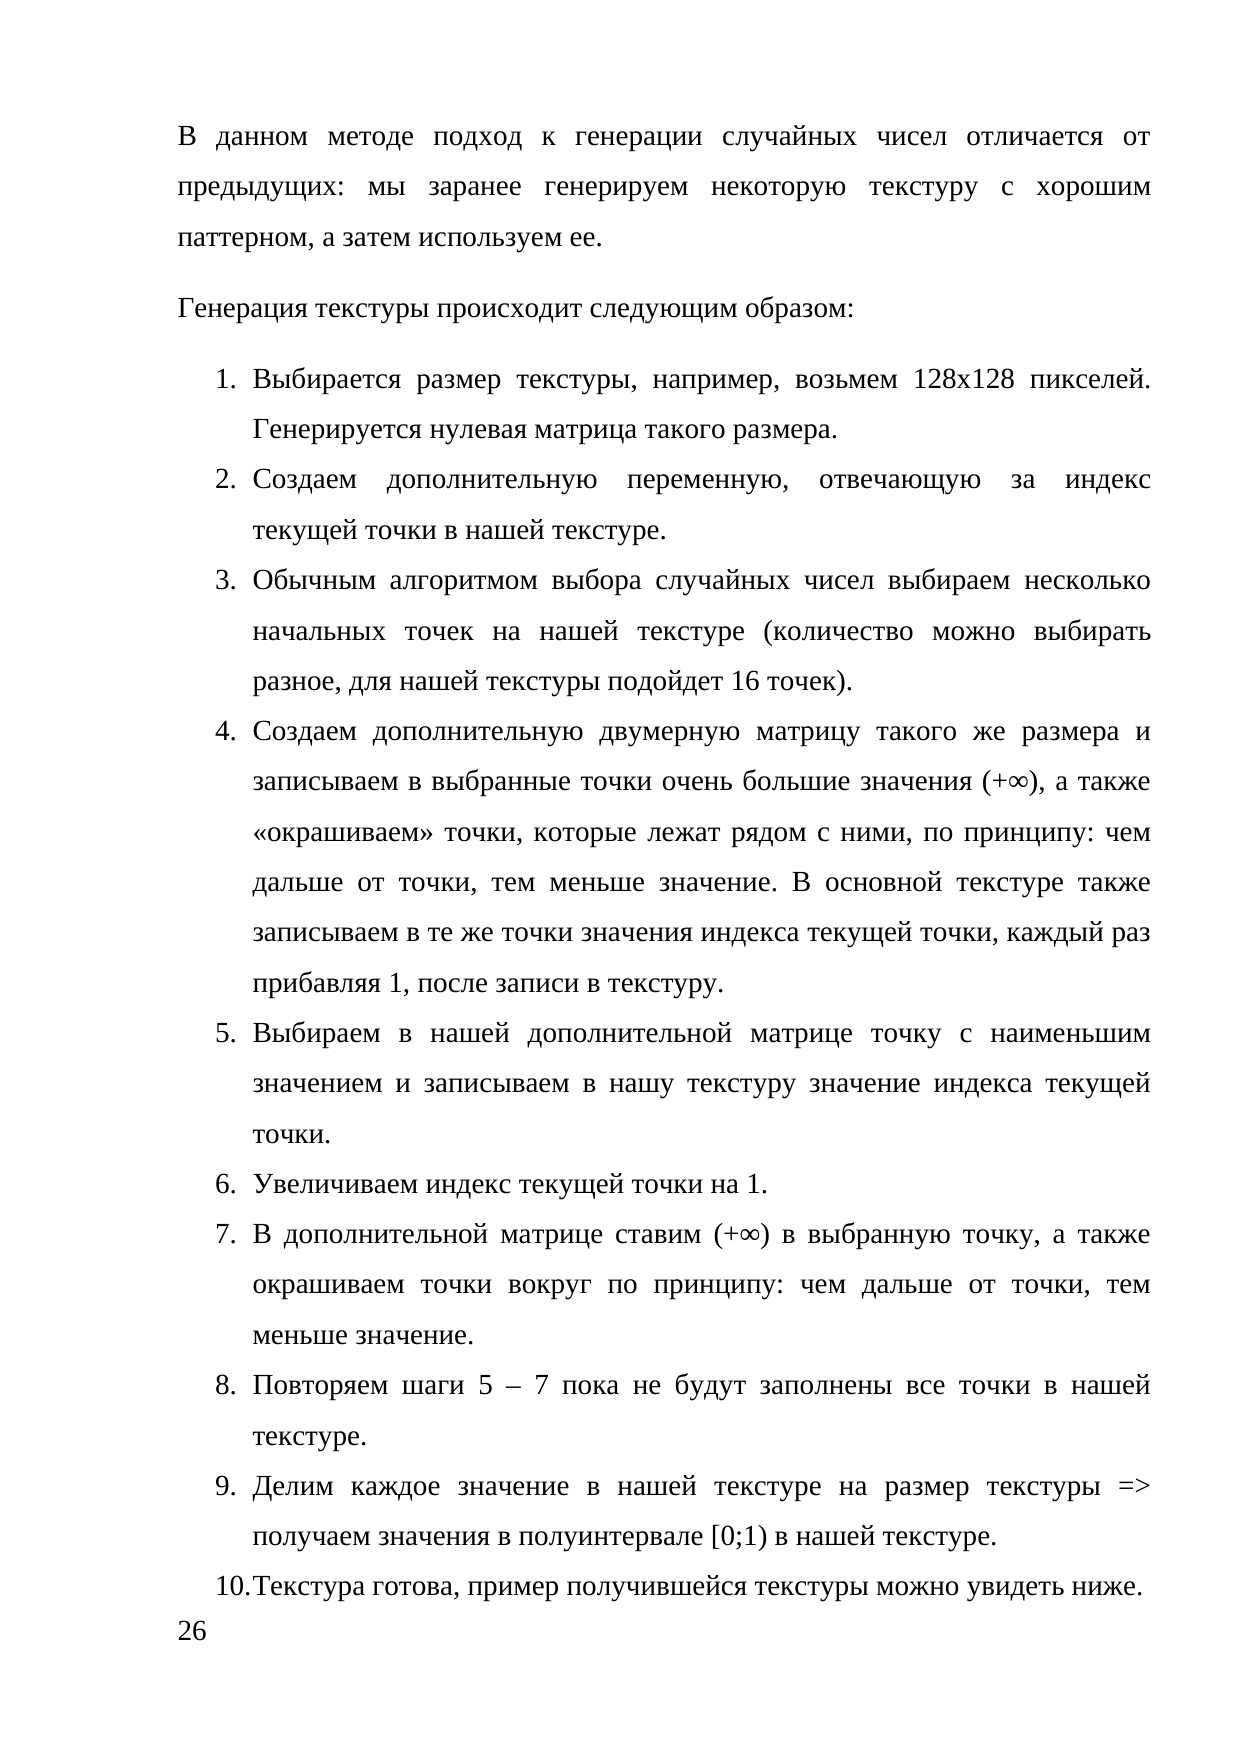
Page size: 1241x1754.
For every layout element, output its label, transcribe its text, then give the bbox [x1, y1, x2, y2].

list Повторяем шаги 5 – 7 пока не будут заполнены все точки в нашей текстуре. [215, 1367, 1152, 1451]
list Текстура готова, пример получившейся текстуры можно увидеть ниже. [215, 1568, 1152, 1602]
list Выбираем в нашей дополнительной матрице точку с наименьшим значением и записываем в нашу текстуру значение индекса текущей точки. [215, 1015, 1152, 1149]
list Создаем дополнительную переменную, отвечающую за индекс текущей точки в нашей текстуре. [215, 462, 1152, 546]
list Делим каждое значение в нашей текстуре на размер текстуры => получаем значения в полуинтервале [0;1) в нашей текстуре. [215, 1468, 1152, 1552]
list В дополнительной матрице ставим (+∞) в выбранную точку, а также окрашиваем точки вокруг по принципу: чем дальше от точки, тем меньше значение. [215, 1216, 1152, 1351]
list Создаем дополнительную двумерную матрицу такого же размера и записываем в выбранные точки очень большие значения (+∞), а также «окрашиваем» точки, которые лежат рядом с ними, по принципу: чем дальше от точки, тем меньше значение. В основной текстуре также записываем в те же точки значения индекса текущей точки, каждый раз прибавляя 1, после записи в текстуру. [215, 713, 1152, 998]
list Обычным алгоритмом выбора случайных чисел выбираем несколько начальных точек на нашей текстуре (количество можно выбирать разное, для нашей текстуры подойдет 16 точек). [215, 562, 1152, 696]
list Выбирается размер текстуры, например, возьмем 128х128 пикселей. Генерируется нулевая матрица такого размера. [215, 361, 1152, 445]
list Увеличиваем индекс текущей точки на 1. [215, 1166, 1152, 1199]
text В данном методе подход к генерации случайных чисел отличается от предыдущих: мы заранее генерируем некоторую текстуру с хорошим паттерном, а затем используем ее. [177, 118, 1152, 252]
text Генерация текстуры происходит следующим образом: [177, 290, 1152, 323]
